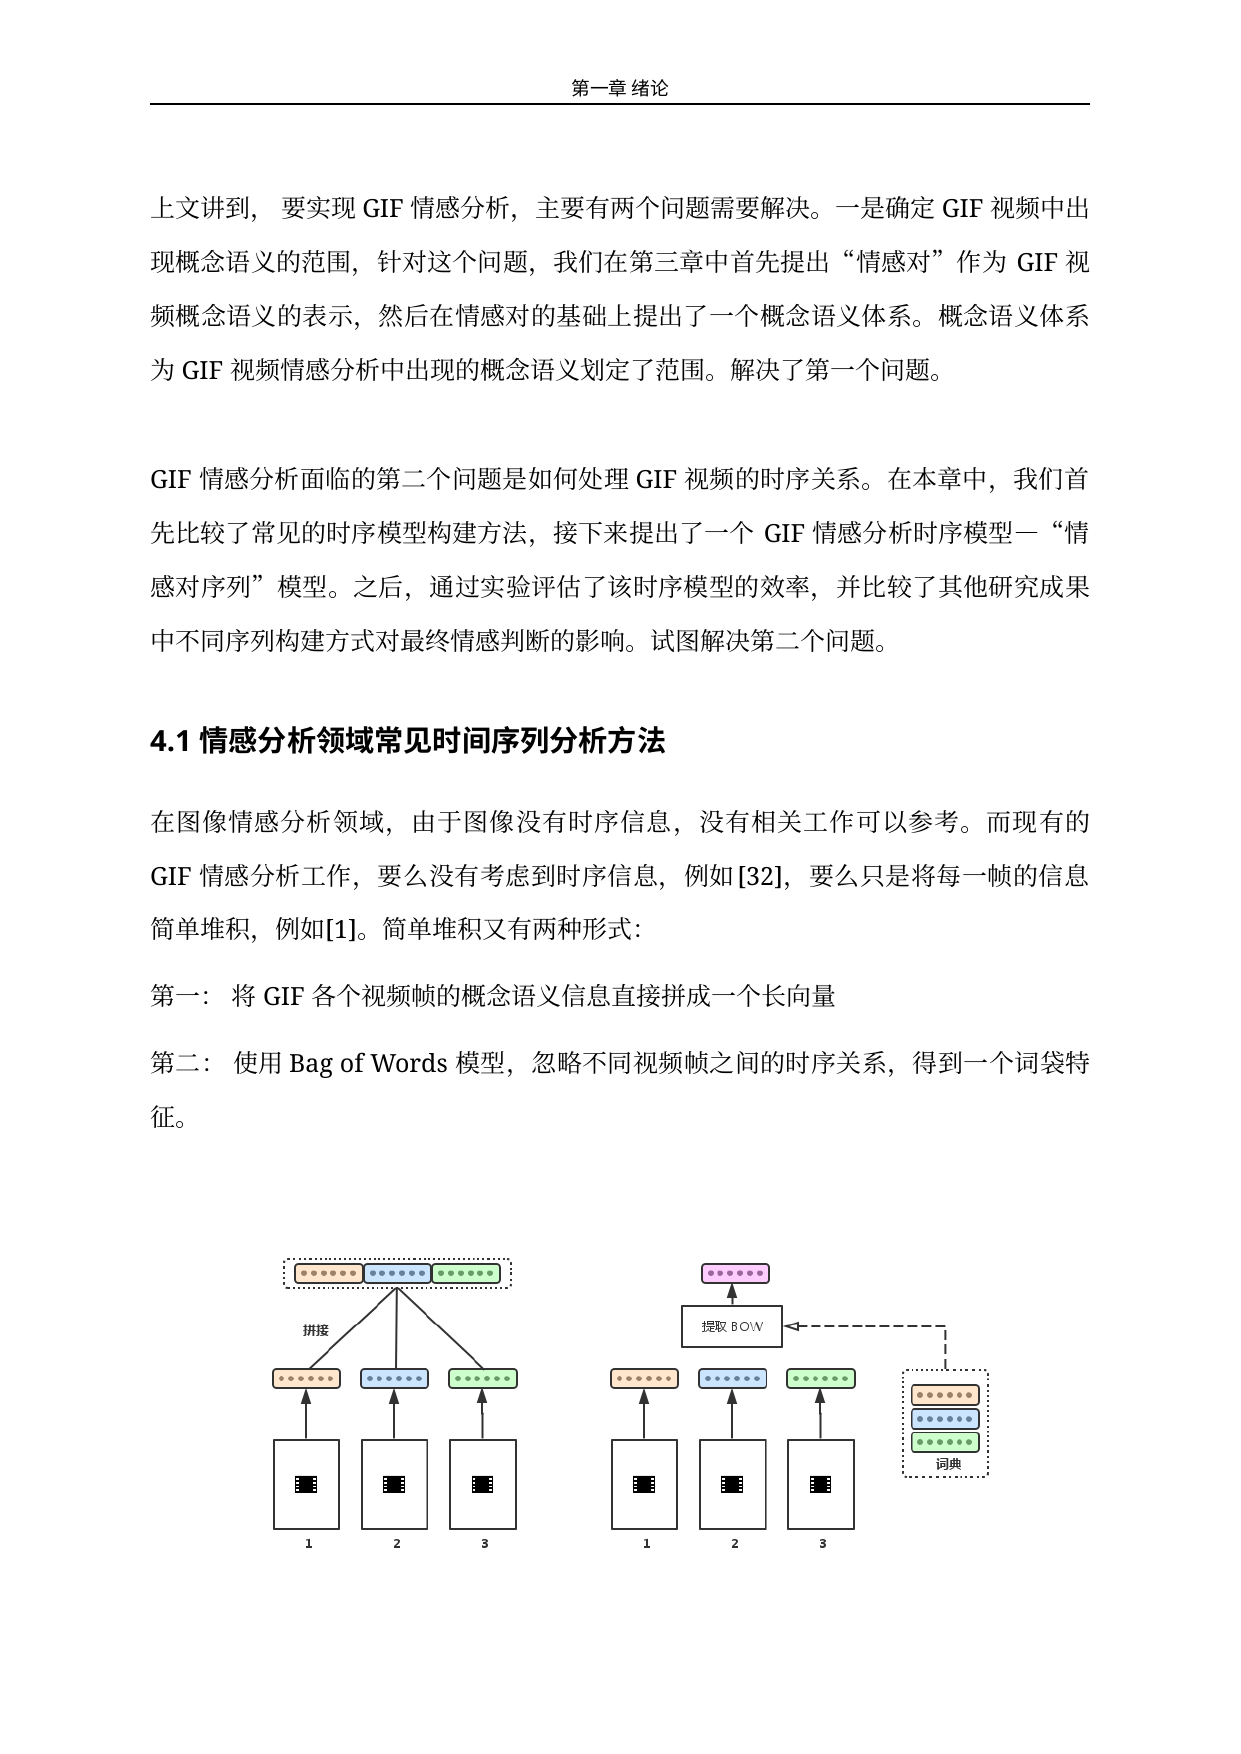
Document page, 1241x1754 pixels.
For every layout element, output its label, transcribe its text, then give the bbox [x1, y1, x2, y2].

text 上文讲到， 要实现GIF 情感分析，主要有两个问题需要解决。一是确定GIF 视频中出现概念语义的范围，针对这个问题，我们在第三章中首先提出“情感对”作为 GIF 视频概念语义的表示，然后在情感对的基础上提出了一个概念语义体系。概念语义体系为 GIF 视频情感分析中出现的概念语义划定了范围。解决了第一个问题。 [150, 189, 1090, 387]
picture [183, 1257, 1058, 1594]
text 第二： 使用Bag of Words 模型，忽略不同视频帧之间的时序关系，得到一个词袋特征。 [150, 1043, 1090, 1133]
text 在图像情感分析领域，由于图像没有时序信息，没有相关工作可以参考。而现有的GIF 情感分析工作，要么没有考虑到时序信息，例如[32]，要么只是将每一帧的信息简单堆积，例如[1]。简单堆积又有两种形式： [150, 802, 1090, 946]
text 4.1 情感分析领域常见时间序列分析方法 [150, 718, 1090, 760]
text 第一： 将 GIF 各个视频帧的概念语义信息直接拼成一个长向量 [150, 977, 1090, 1013]
text GIF 情感分析面临的第二个问题是如何处理GIF 视频的时序关系。在本章中，我们首先比较了常见的时序模型构建方法，接下来提出了一个 GIF 情感分析时序模型—“情感对序列”模型。之后，通过实验评估了该时序模型的效率，并比较了其他研究成果中不同序列构建方式对最终情感判断的影响。试图解决第二个问题。 [150, 460, 1090, 657]
